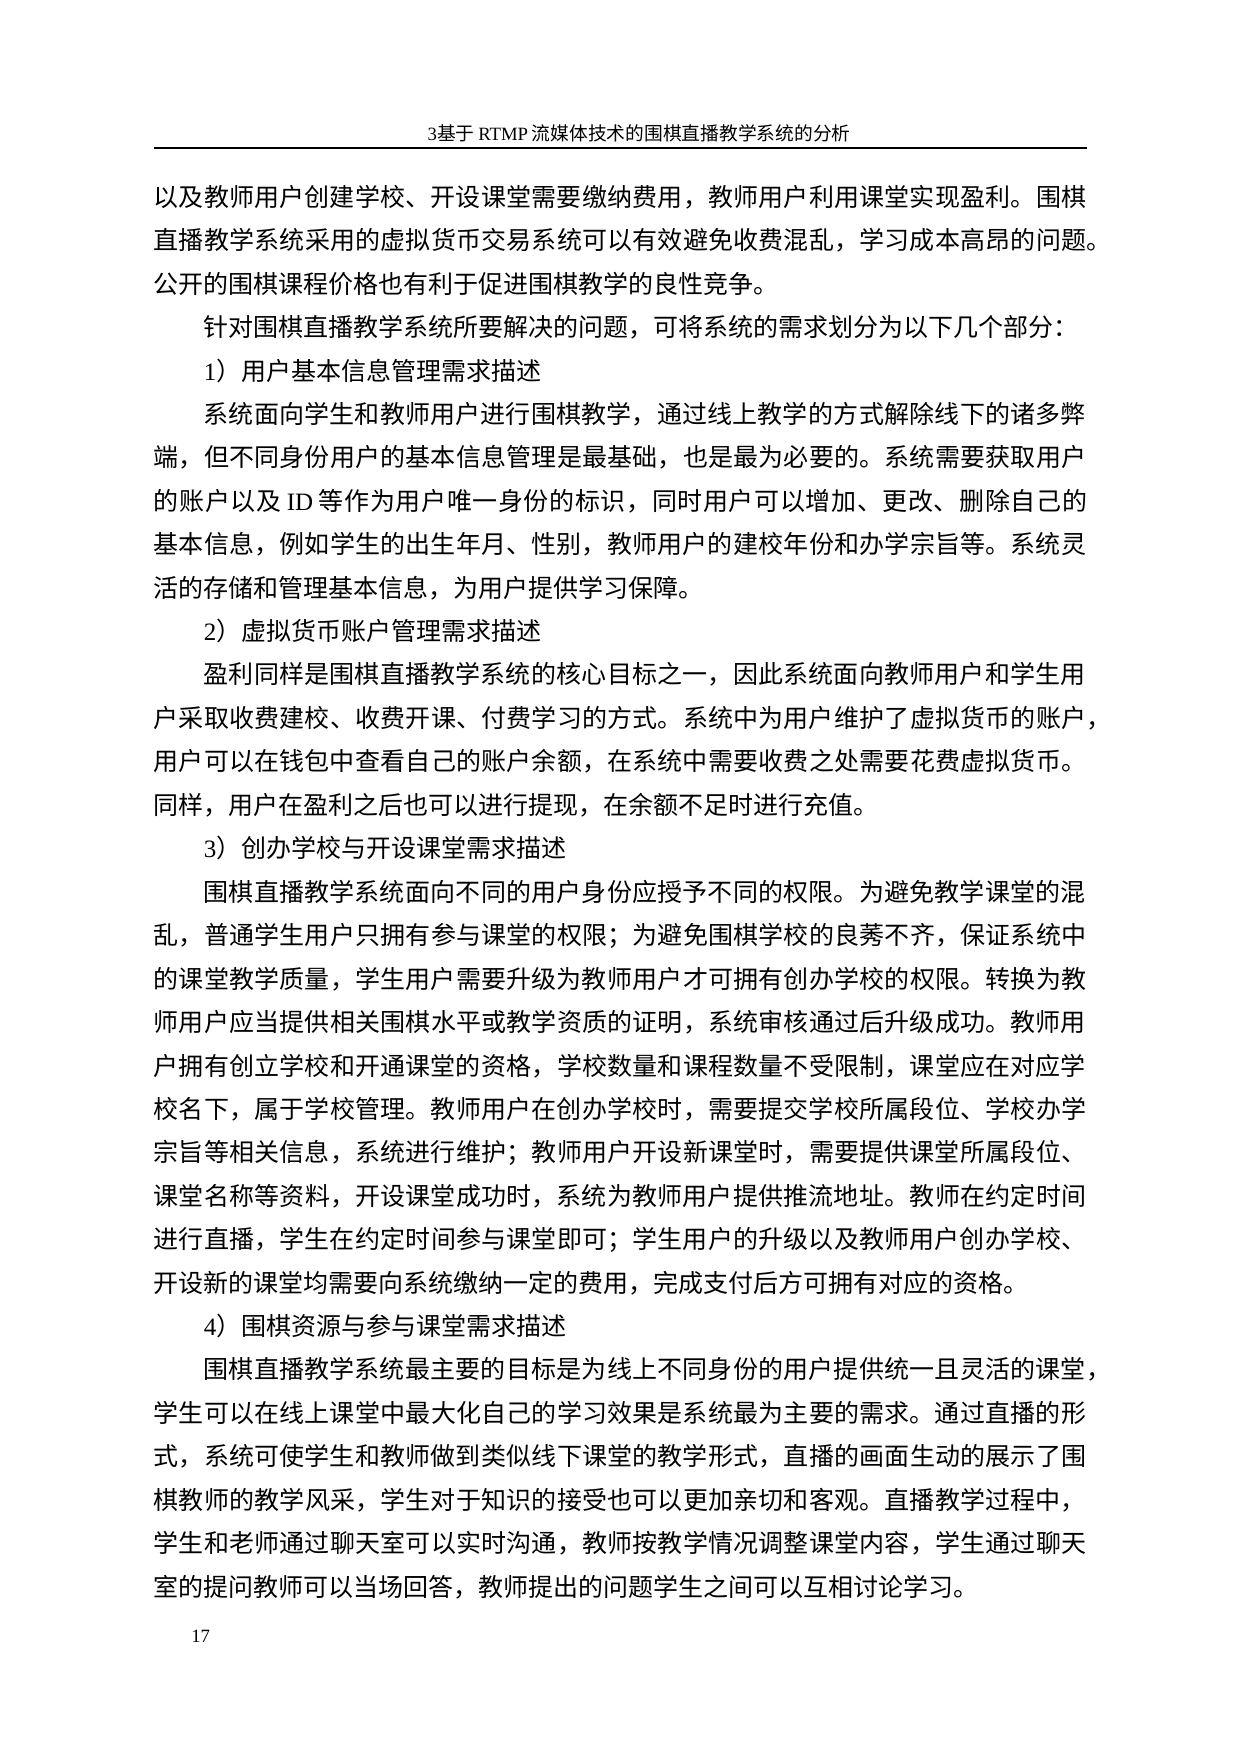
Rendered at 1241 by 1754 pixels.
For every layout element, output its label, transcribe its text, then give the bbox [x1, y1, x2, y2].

text 系统面向学生和教师用户进行围棋教学，通过线上教学的方式解除线下的诸多弊端，但不同身份用户的基本信息管理是最基础，也是最为必要的。系统需要获取用户的账户以及ID等作为用户唯一身份的标识，同时用户可以增加、更改、删除自己的基本信息，例如学生的出生年月、性别，教师用户的建校年份和办学宗旨等。系统灵活的存储和管理基本信息，为用户提供学习保障。 [153, 394, 1087, 604]
text 1）用户基本信息管理需求描述 [153, 351, 1087, 387]
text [153, 177, 1087, 300]
text 3）创办学校与开设课堂需求描述 [153, 829, 1087, 865]
text 盈利同样是围棋直播教学系统的核心目标之一，因此系统面向教师用户和学生用户采取收费建校、收费开课、付费学习的方式。系统中为用户维护了虚拟货币的账户，用户可以在钱包中查看自己的账户余额，在系统中需要收费之处需要花费虚拟货币。同样，用户在盈利之后也可以进行提现，在余额不足时进行充值。 [153, 655, 1087, 822]
text 2）虚拟货币账户管理需求描述 [153, 612, 1087, 648]
text 围棋直播教学系统最主要的目标是为线上不同身份的用户提供统一且灵活的课堂，学生可以在线上课堂中最大化自己的学习效果是系统最为主要的需求。通过直播的形式，系统可使学生和教师做到类似线下课堂的教学形式，直播的画面生动的展示了围棋教师的教学风采，学生对于知识的接受也可以更加亲切和客观。直播教学过程中，学生和老师通过聊天室可以实时沟通，教师按教学情况调整课堂内容，学生通过聊天室的提问教师可以当场回答，教师提出的问题学生之间可以互相讨论学习。 [153, 1350, 1087, 1603]
text 围棋直播教学系统面向不同的用户身份应授予不同的权限。为避免教学课堂的混乱，普通学生用户只拥有参与课堂的权限；为避免围棋学校的良莠不齐，保证系统中的课堂教学质量，学生用户需要升级为教师用户才可拥有创办学校的权限。转换为教师用户应当提供相关围棋水平或教学资质的证明，系统审核通过后升级成功。教师用户拥有创立学校和开通课堂的资格，学校数量和课程数量不受限制，课堂应在对应学校名下，属于学校管理。教师用户在创办学校时，需要提交学校所属段位、学校办学宗旨等相关信息，系统进行维护；教师用户开设新课堂时，需要提供课堂所属段位、课堂名称等资料，开设课堂成功时，系统为教师用户提供推流地址。教师在约定时间进行直播，学生在约定时间参与课堂即可；学生用户的升级以及教师用户创办学校、开设新的课堂均需要向系统缴纳一定的费用，完成支付后方可拥有对应的资格。 [153, 872, 1087, 1299]
text 针对围棋直播教学系统所要解决的问题，可将系统的需求划分为以下几个部分： [153, 307, 1087, 344]
text 4）围棋资源与参与课堂需求描述 [153, 1307, 1087, 1343]
